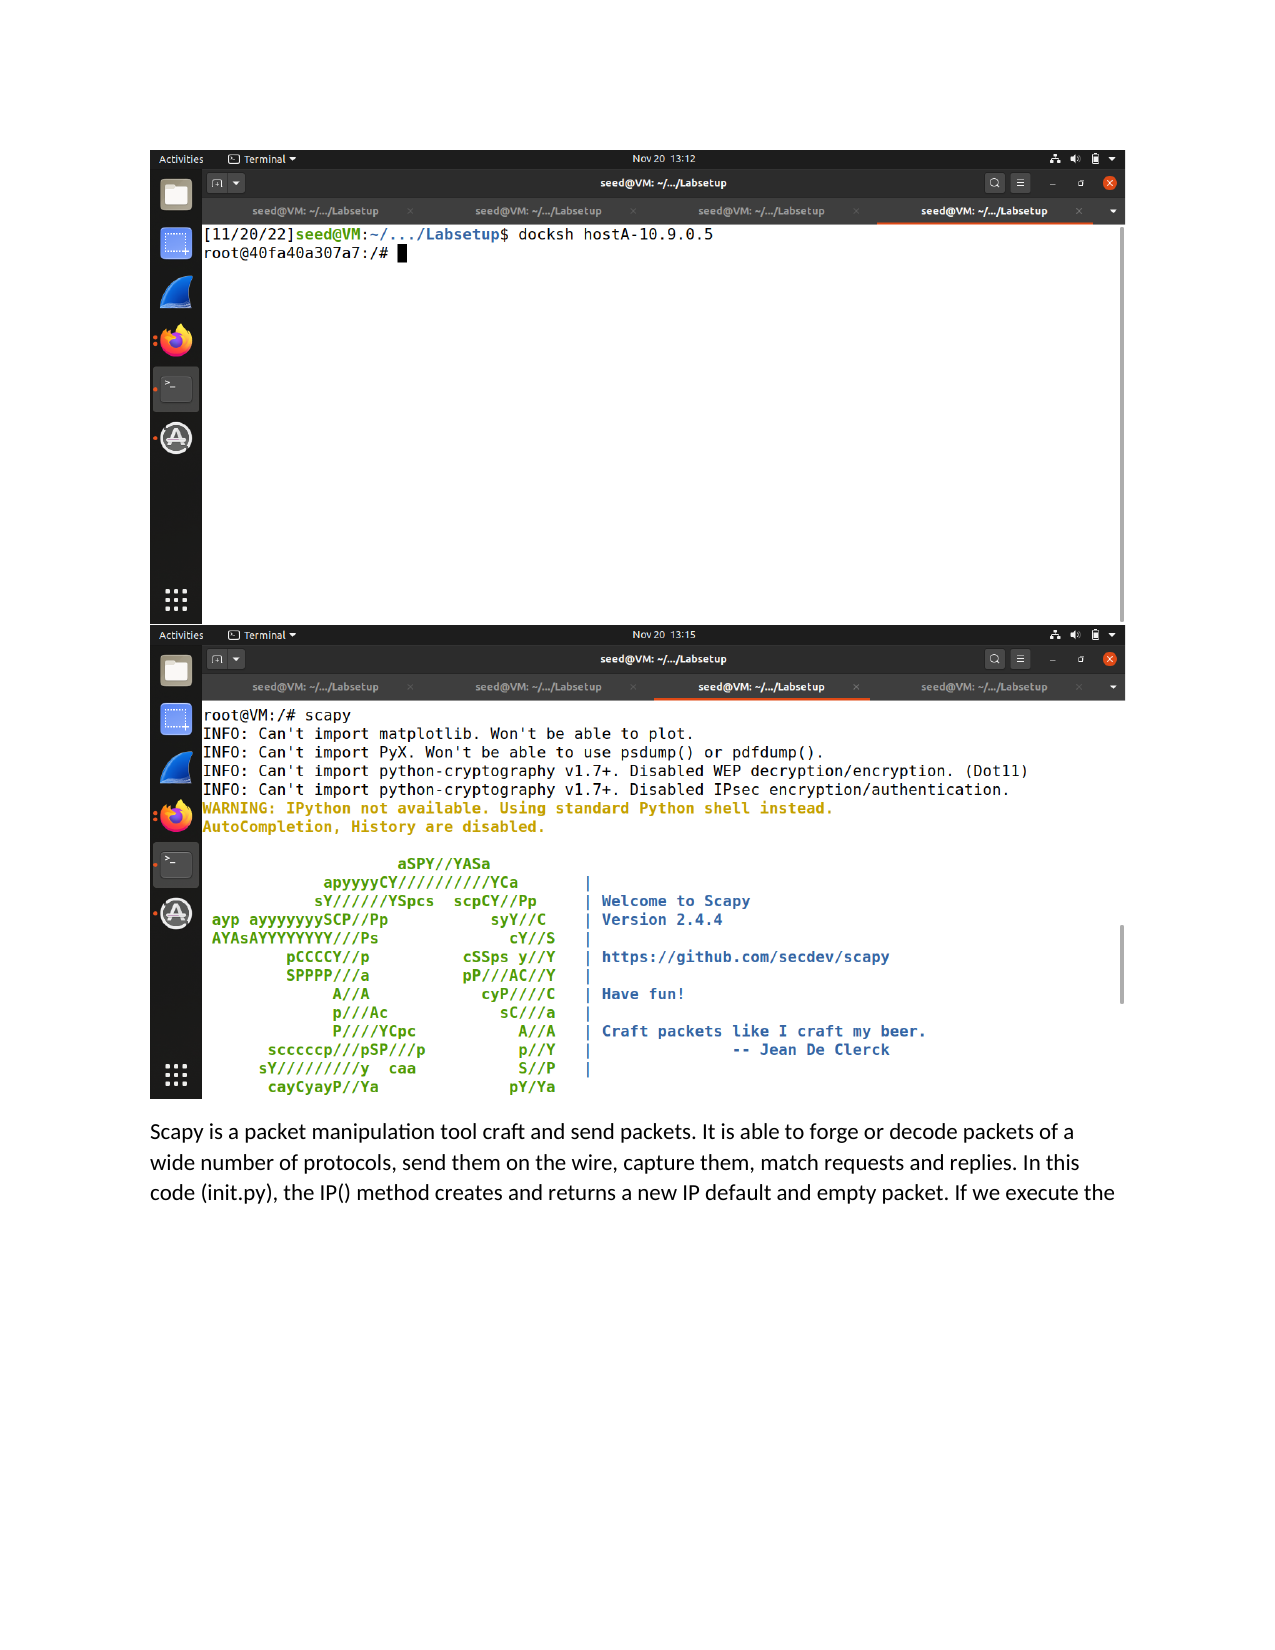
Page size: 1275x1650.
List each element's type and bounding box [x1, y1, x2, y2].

picture [150, 150, 1125, 624]
picture [150, 625, 1125, 1099]
text [150, 1117, 1125, 1206]
